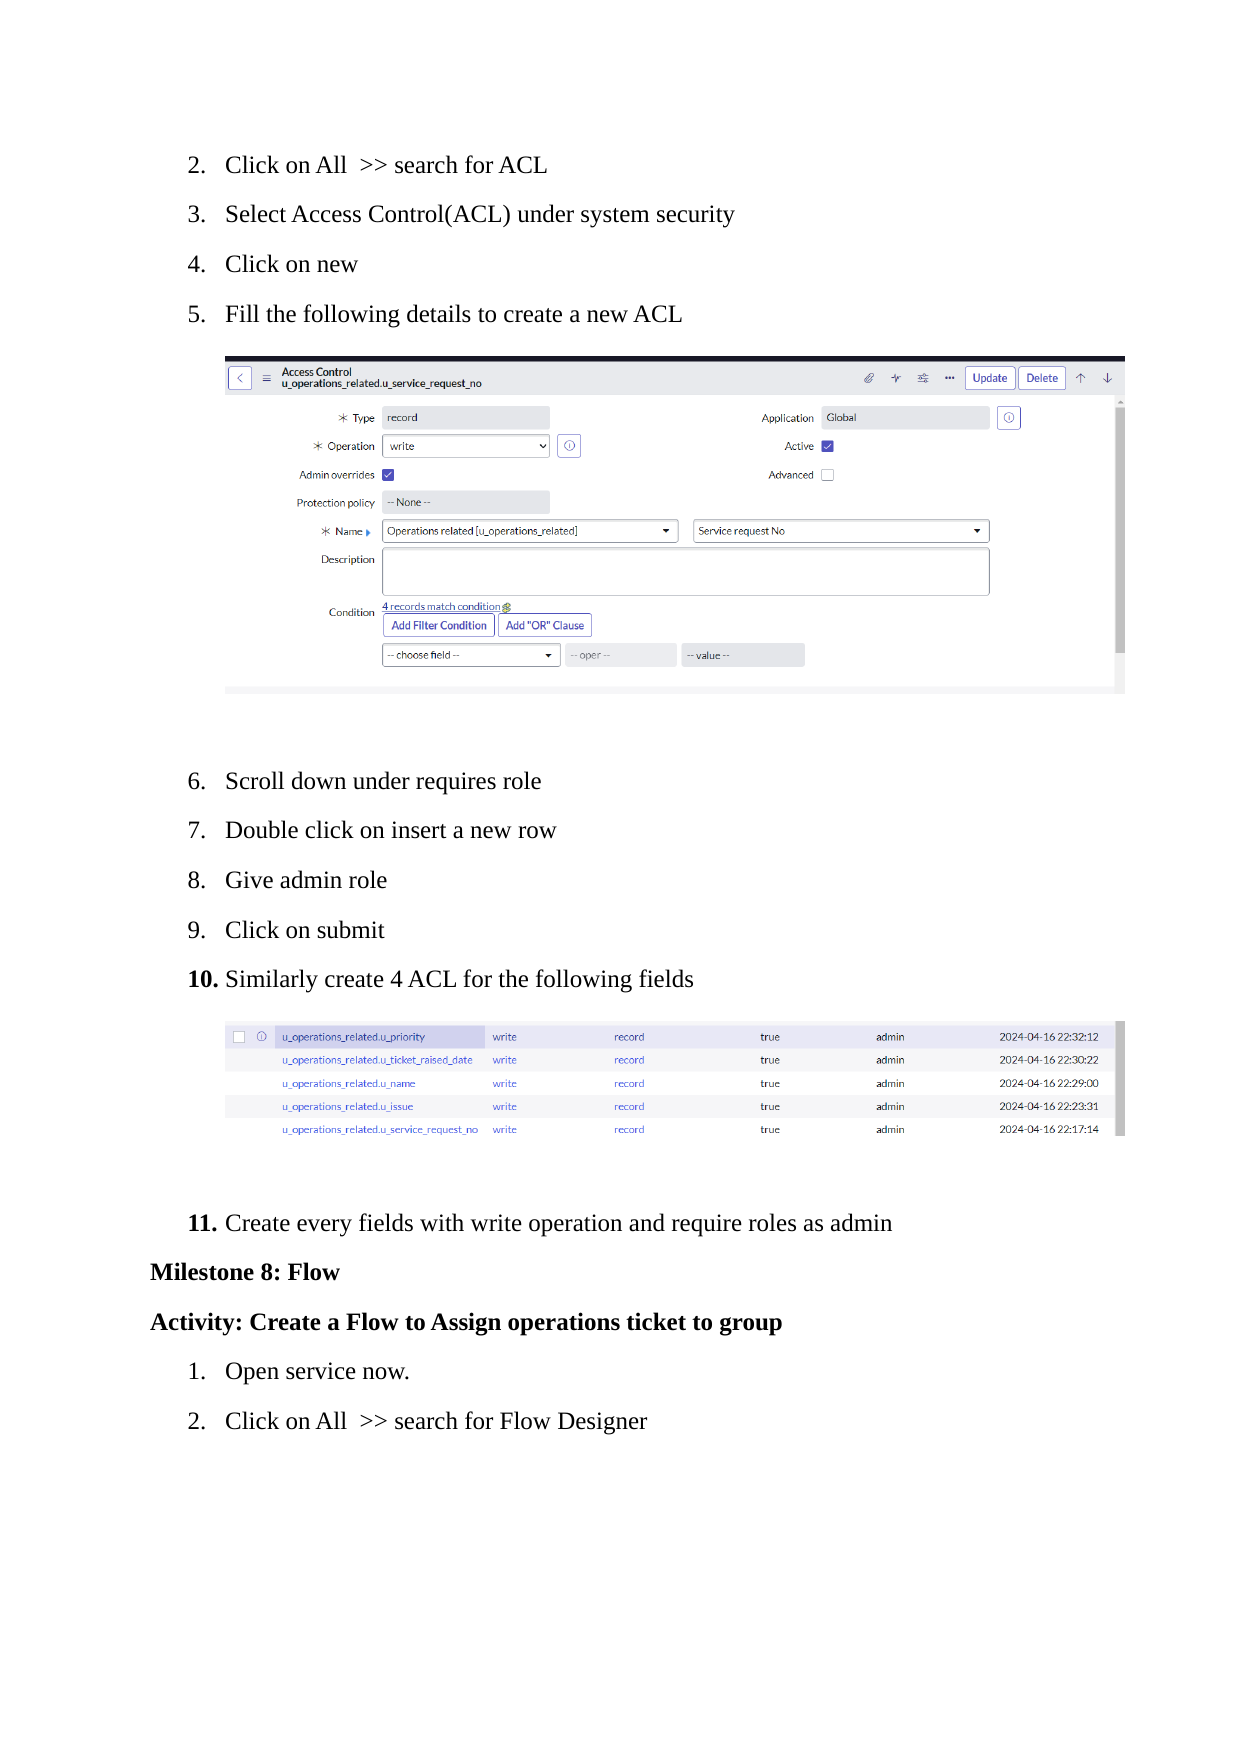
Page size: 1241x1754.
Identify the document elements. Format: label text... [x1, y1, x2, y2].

list Click on All >> search for Flow Designer [187, 1406, 1090, 1435]
picture [225, 1021, 1125, 1136]
list Double click on insert a new row [187, 816, 1090, 844]
list Give admin role [187, 865, 1090, 894]
text Activity: Create a Flow to Assign operations ticket to group [150, 1307, 1090, 1336]
list Click on submit [187, 915, 1090, 943]
text Milestone 8: Flow [150, 1257, 1090, 1286]
list Select Access Control(ACL) under system security [187, 199, 1090, 228]
list Scroll down under requires role [187, 766, 1090, 795]
list Create every fields with write operation and require roles as admin [187, 1208, 1090, 1236]
list Open service now. [187, 1356, 1090, 1385]
list Click on new [187, 249, 1090, 278]
list Click on All >> search for ACL [187, 150, 1090, 179]
picture [225, 356, 1125, 694]
